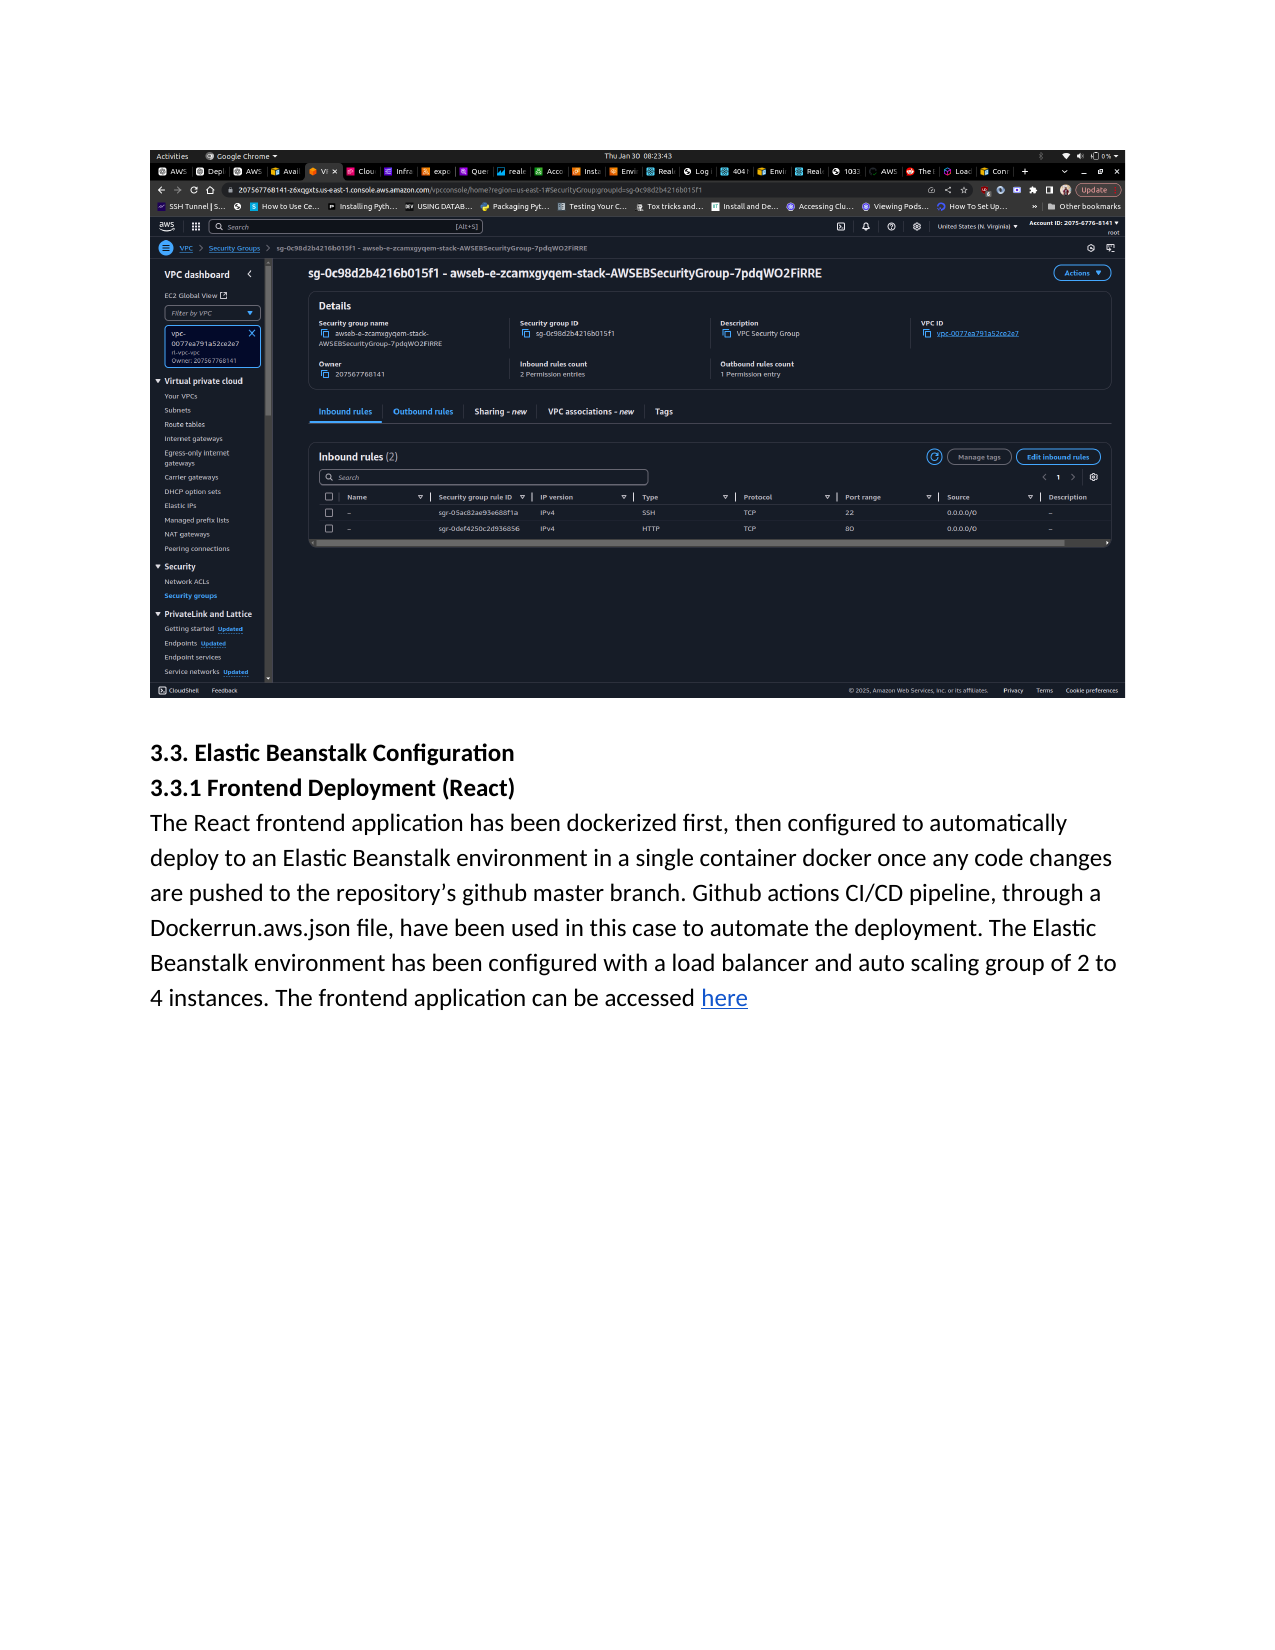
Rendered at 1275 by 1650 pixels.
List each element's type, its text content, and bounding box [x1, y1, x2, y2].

text 3.3.1 Frontend Deployment (React) [150, 772, 1125, 802]
picture [150, 150, 1125, 698]
text 3.3. Elastic Beanstalk Configuration [150, 737, 1125, 767]
text The React frontend application has been dockerized first, then configured to automatically deploy to an Elastic Beanstalk environment in a single container docker once any code changes are pushed to the repository’s github master branch. Github actions CI/CD pipeline, through a Dockerrun.aws.json file, have been used in this case to automate the deployment. The Elastic Beanstalk environment has been configured with a load balancer and auto scaling group of 2 to 4 instances. The frontend application can be accessed here [150, 807, 1125, 1012]
